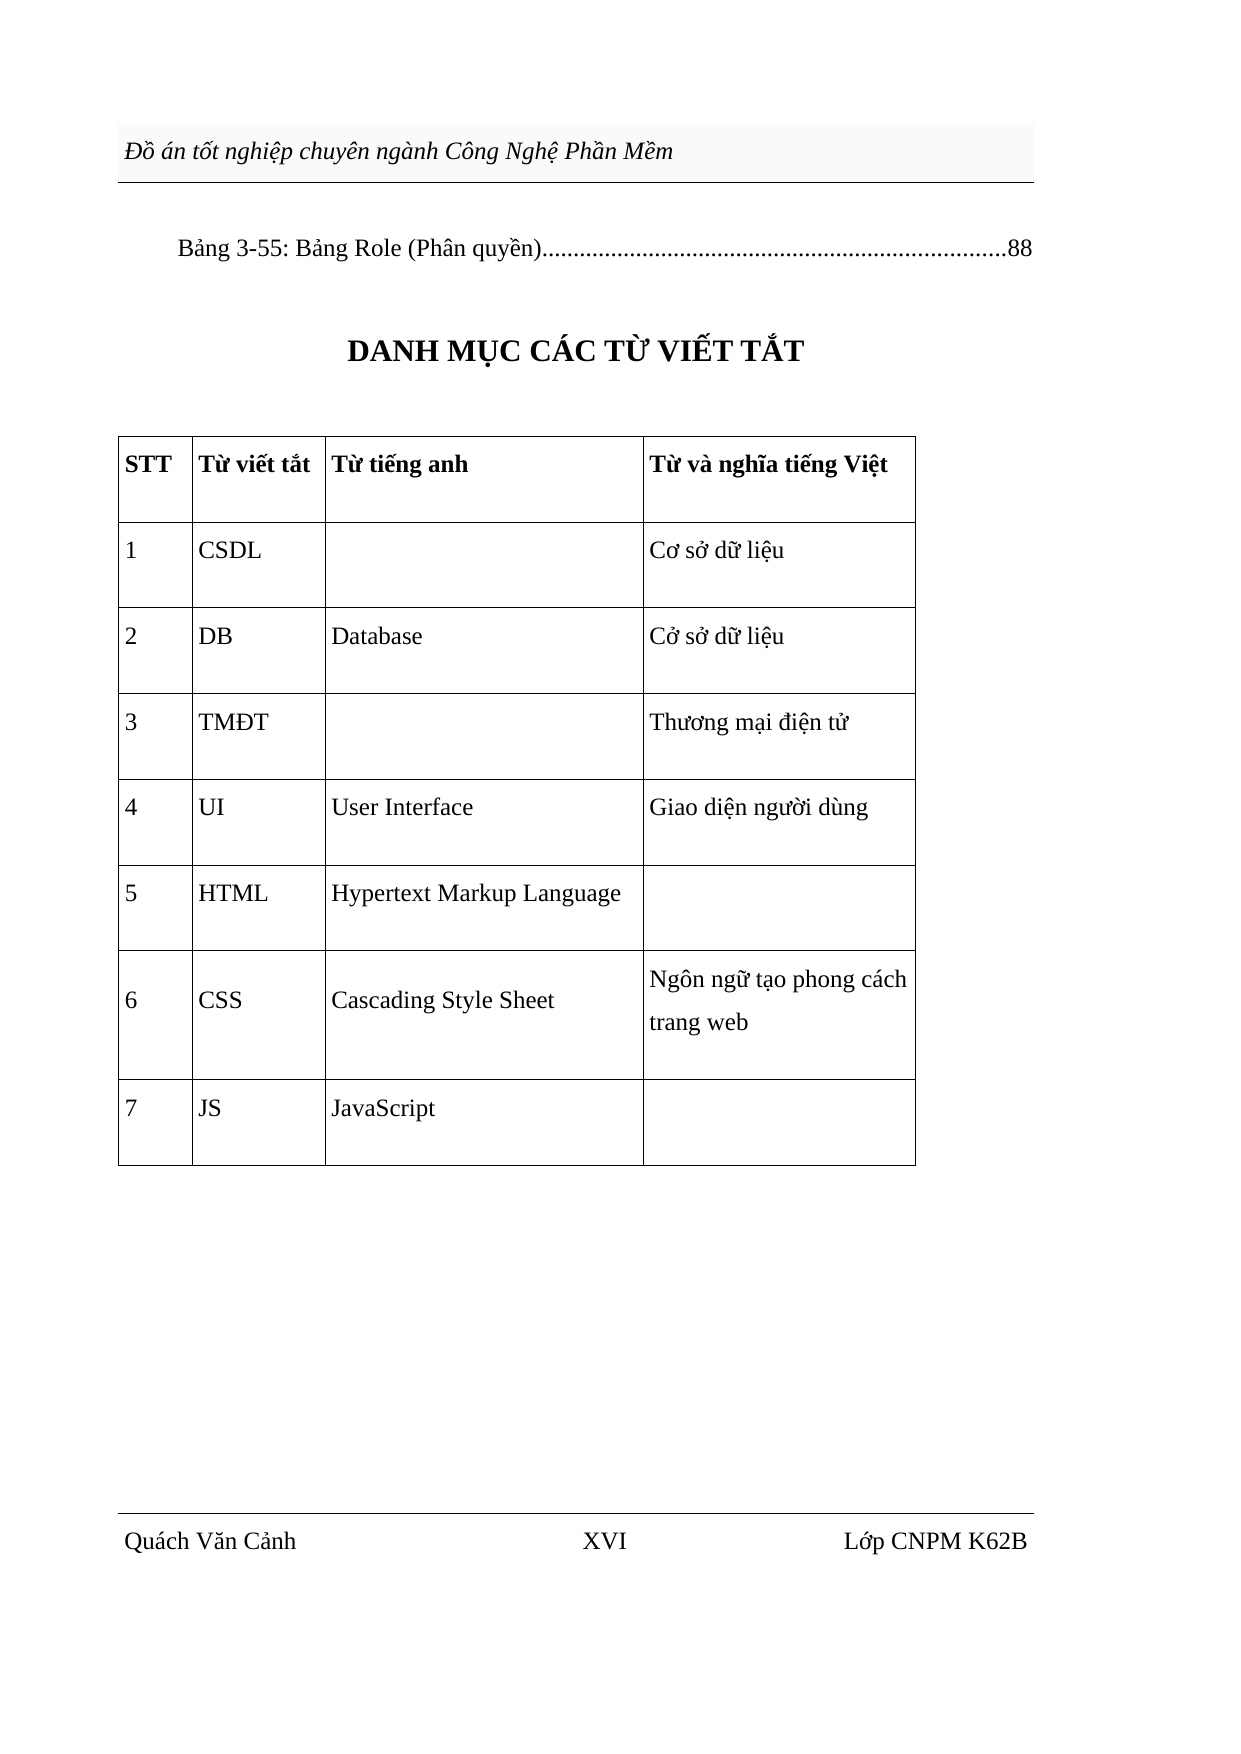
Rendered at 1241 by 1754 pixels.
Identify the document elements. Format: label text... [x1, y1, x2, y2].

text Bảng 3-55: Bảng Role (Phân quyền) 88 [118, 233, 1033, 262]
table_cell JavaScript [326, 1080, 643, 1165]
table_header Từ tiếng anh [326, 437, 643, 522]
table_cell Giao diện người dùng [644, 780, 915, 864]
table_cell HTML [193, 866, 325, 950]
table_cell Thương mại điện tử [644, 694, 915, 779]
table_cell Database [326, 608, 643, 693]
table_cell Cơ sở dữ liệu [644, 523, 915, 607]
table_header STT [119, 437, 192, 522]
table_cell UI [193, 780, 325, 864]
table_header Từ và nghĩa tiếng Việt [644, 437, 915, 522]
table_cell TMĐT [193, 694, 325, 779]
table_cell DB [193, 608, 325, 693]
table_cell 1 [119, 523, 192, 607]
table_cell Cở sở dữ liệu [644, 608, 915, 693]
table_cell [644, 1080, 915, 1165]
table_cell 5 [119, 866, 192, 950]
table_cell Ngôn ngữ tạo phong cách trang web [644, 951, 915, 1079]
table_cell CSS [193, 951, 325, 1079]
subtitle DANH MỤC CÁC TỪ VIẾT TẮT [118, 332, 1033, 368]
table_cell Hypertext Markup Language [326, 866, 643, 950]
table_cell 7 [119, 1080, 192, 1165]
table_cell 6 [119, 951, 192, 1079]
table_cell User Interface [326, 780, 643, 864]
table_cell CSDL [193, 523, 325, 607]
table_header Từ viết tắt [193, 437, 325, 522]
table_cell 2 [119, 608, 192, 693]
table_cell [644, 866, 915, 950]
table_cell 3 [119, 694, 192, 779]
table_cell [326, 523, 643, 607]
table_cell JS [193, 1080, 325, 1165]
table_cell [326, 694, 643, 779]
table_cell Cascading Style Sheet [326, 951, 643, 1079]
table_cell 4 [119, 780, 192, 864]
